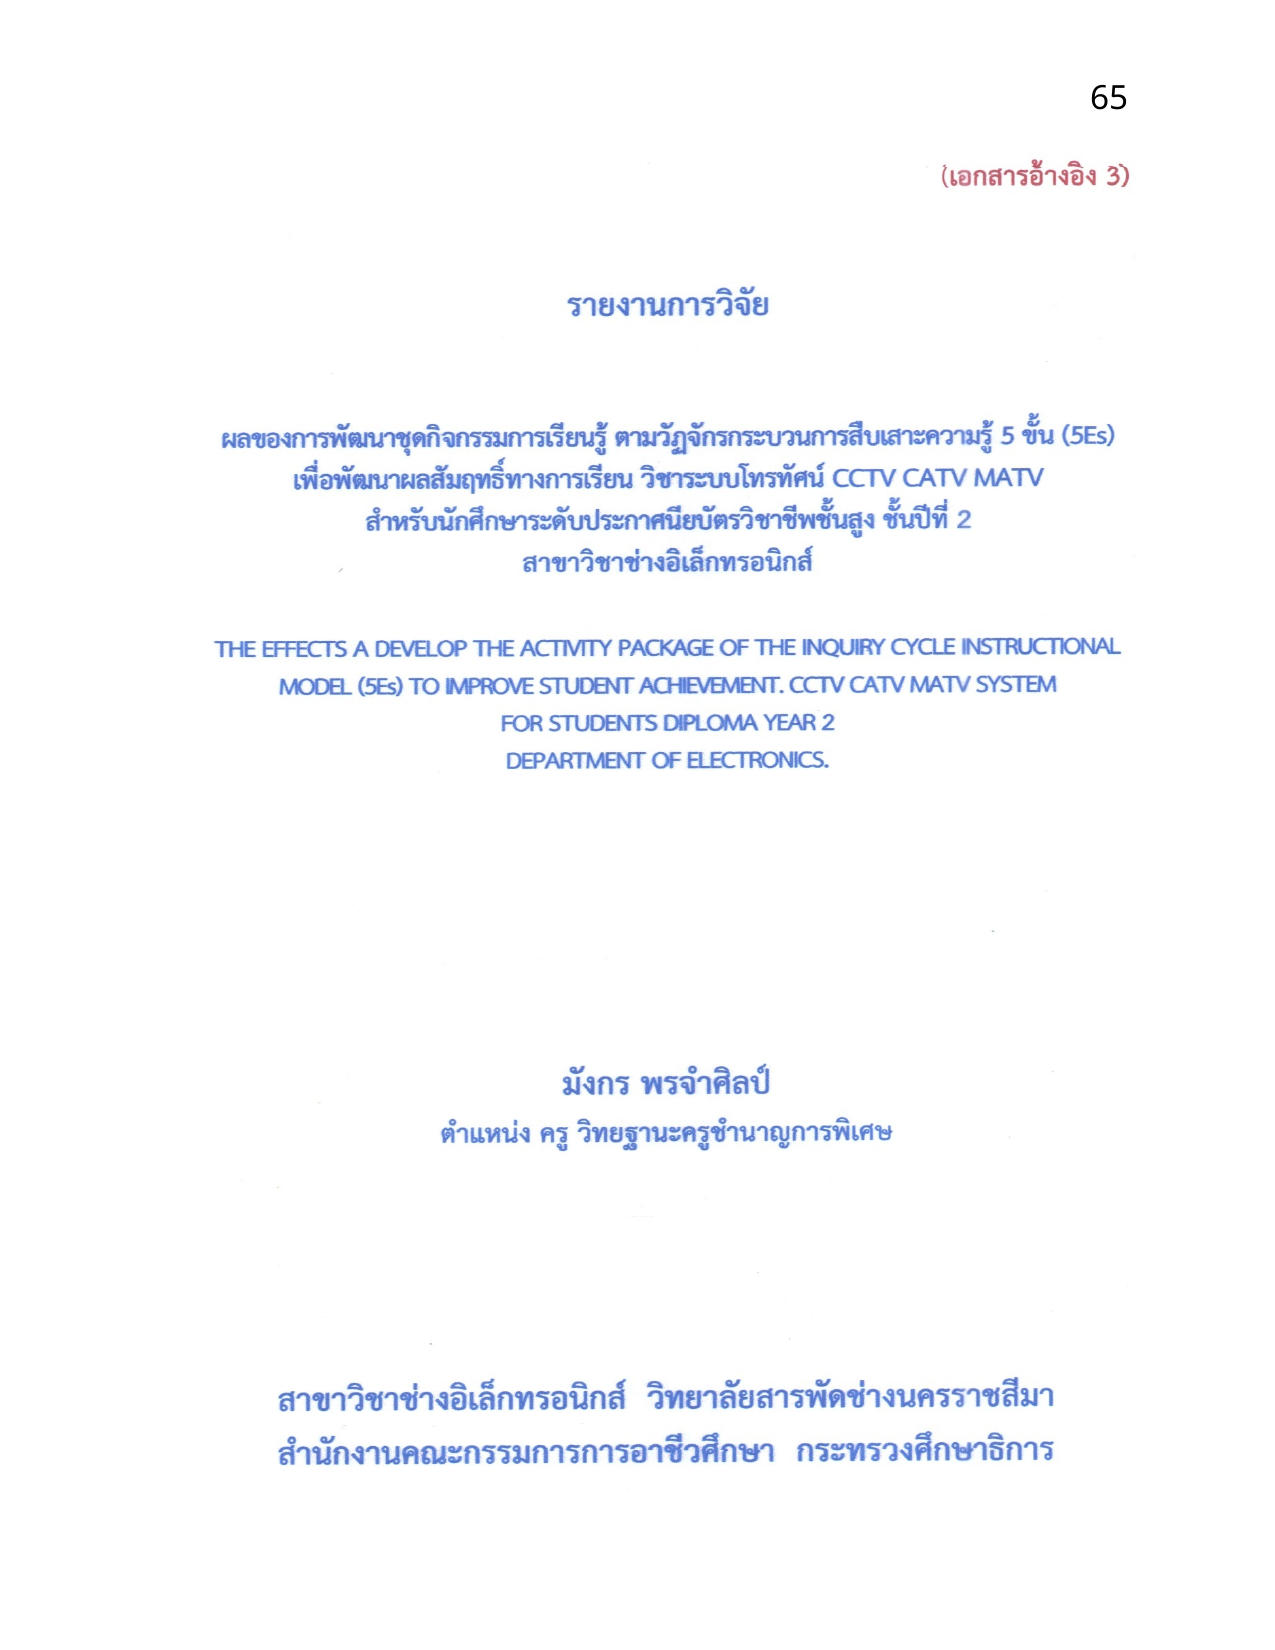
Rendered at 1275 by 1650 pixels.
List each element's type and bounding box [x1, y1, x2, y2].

picture [206, 147, 1150, 1494]
